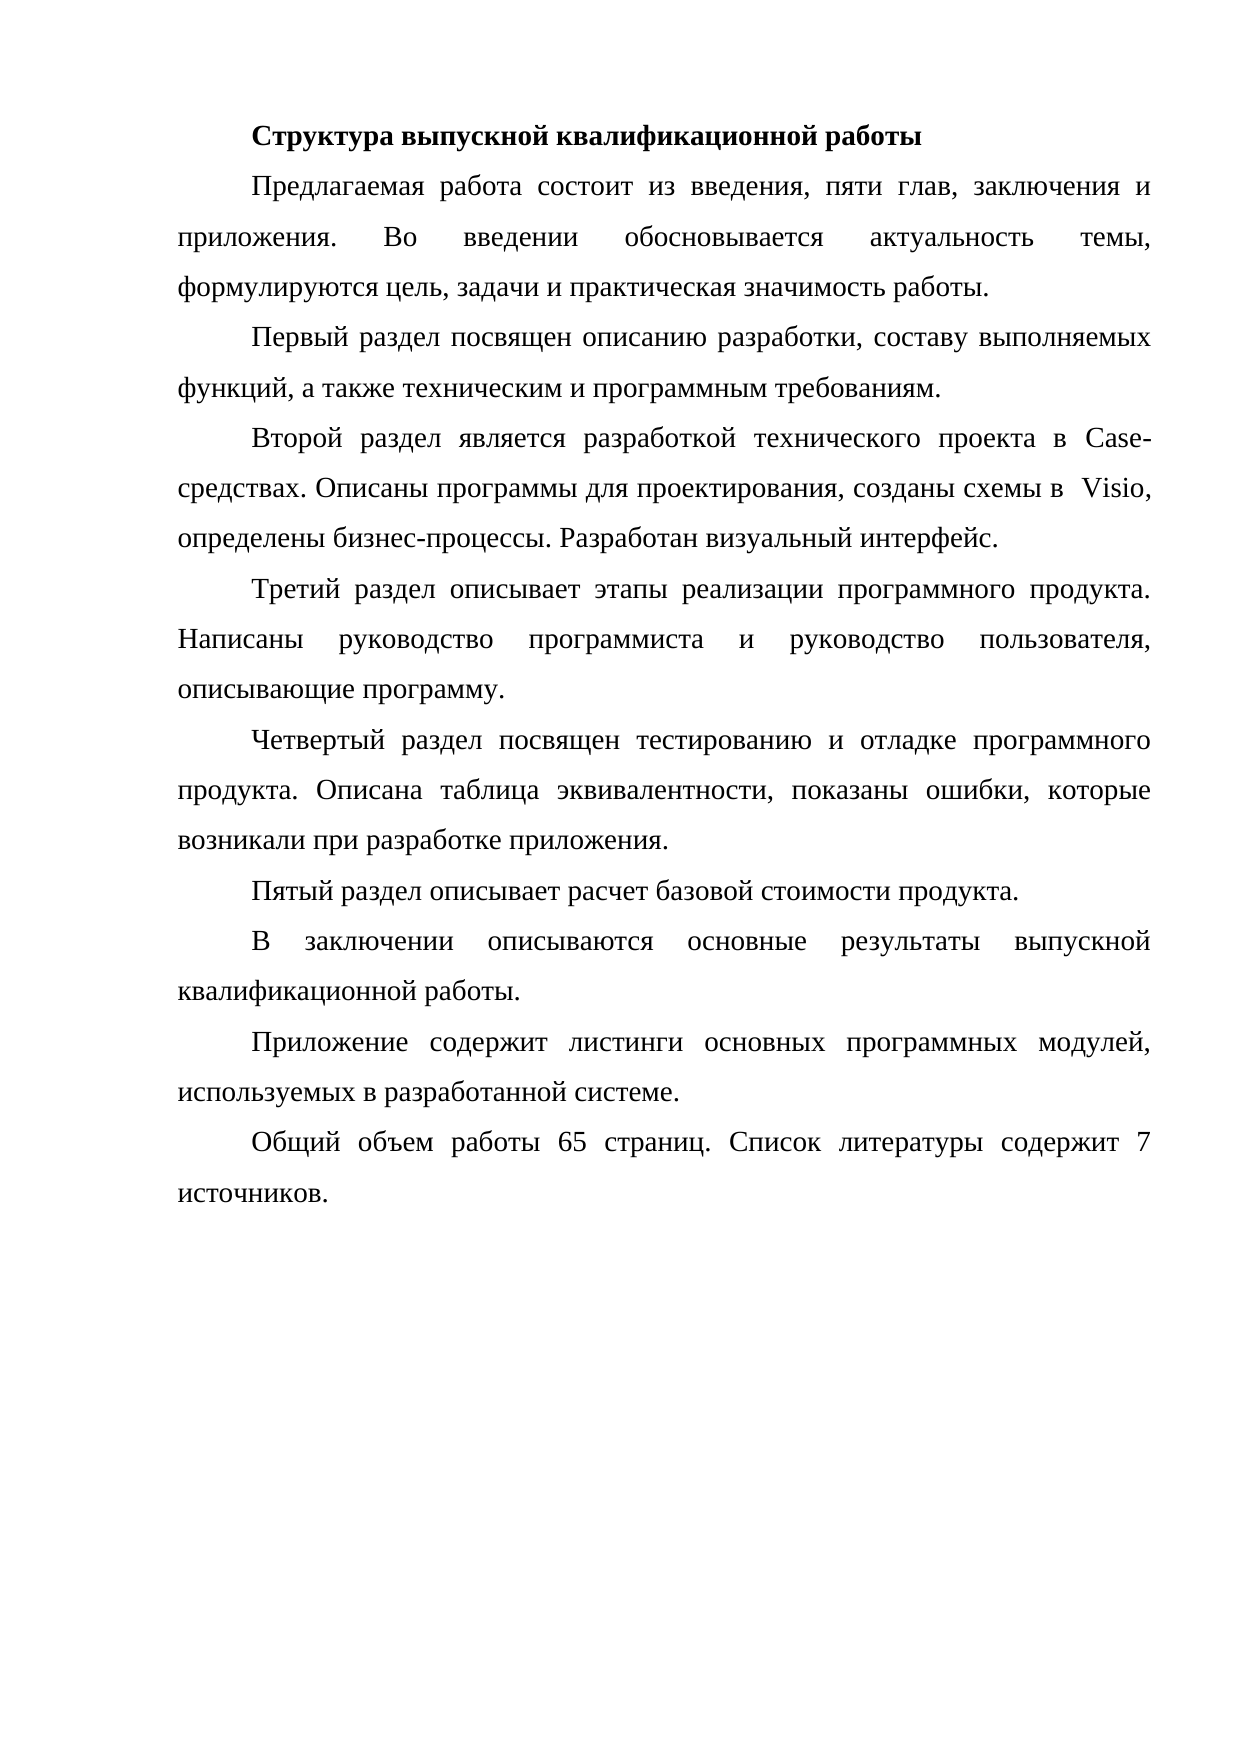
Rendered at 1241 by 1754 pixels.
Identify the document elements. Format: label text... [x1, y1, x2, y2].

text Первый раздел посвящен описанию разработки, составу выполняемых функций, а также техническим и программным требованиям. [177, 319, 1152, 403]
text Четвертый раздел посвящен тестированию и отладке программного продукта. Описана таблица эквивалентности, показаны ошибки, которые возникали при разработке приложения. [177, 722, 1152, 856]
text Второй раздел является разработкой технического проекта в Case-средствах. Описаны программы для проектирования, созданы схемы в Visio, определены бизнес-процессы. Разработан визуальный интерфейс. [177, 420, 1152, 554]
text В заключении описываются основные результаты выпускной квалификационной работы. [177, 923, 1152, 1007]
text Общий объем работы 65 страниц. Список литературы содержит 7 источников. [177, 1124, 1152, 1208]
text Пятый раздел описывает расчет базовой стоимости продукта. [177, 873, 1152, 906]
text Предлагаемая работа состоит из введения, пяти глав, заключения и приложения. Во введении обосновывается актуальность темы, формулируются цель, задачи и практическая значимость работы. [177, 168, 1152, 303]
text Приложение содержит листинги основных программных модулей, используемых в разработанной системе. [177, 1024, 1152, 1108]
text Третий раздел описывает этапы реализации программного продукта. Написаны руководство программиста и руководство пользователя, описывающие программу. [177, 571, 1152, 705]
text Структура выпускной квалификационной работы [177, 118, 1152, 152]
